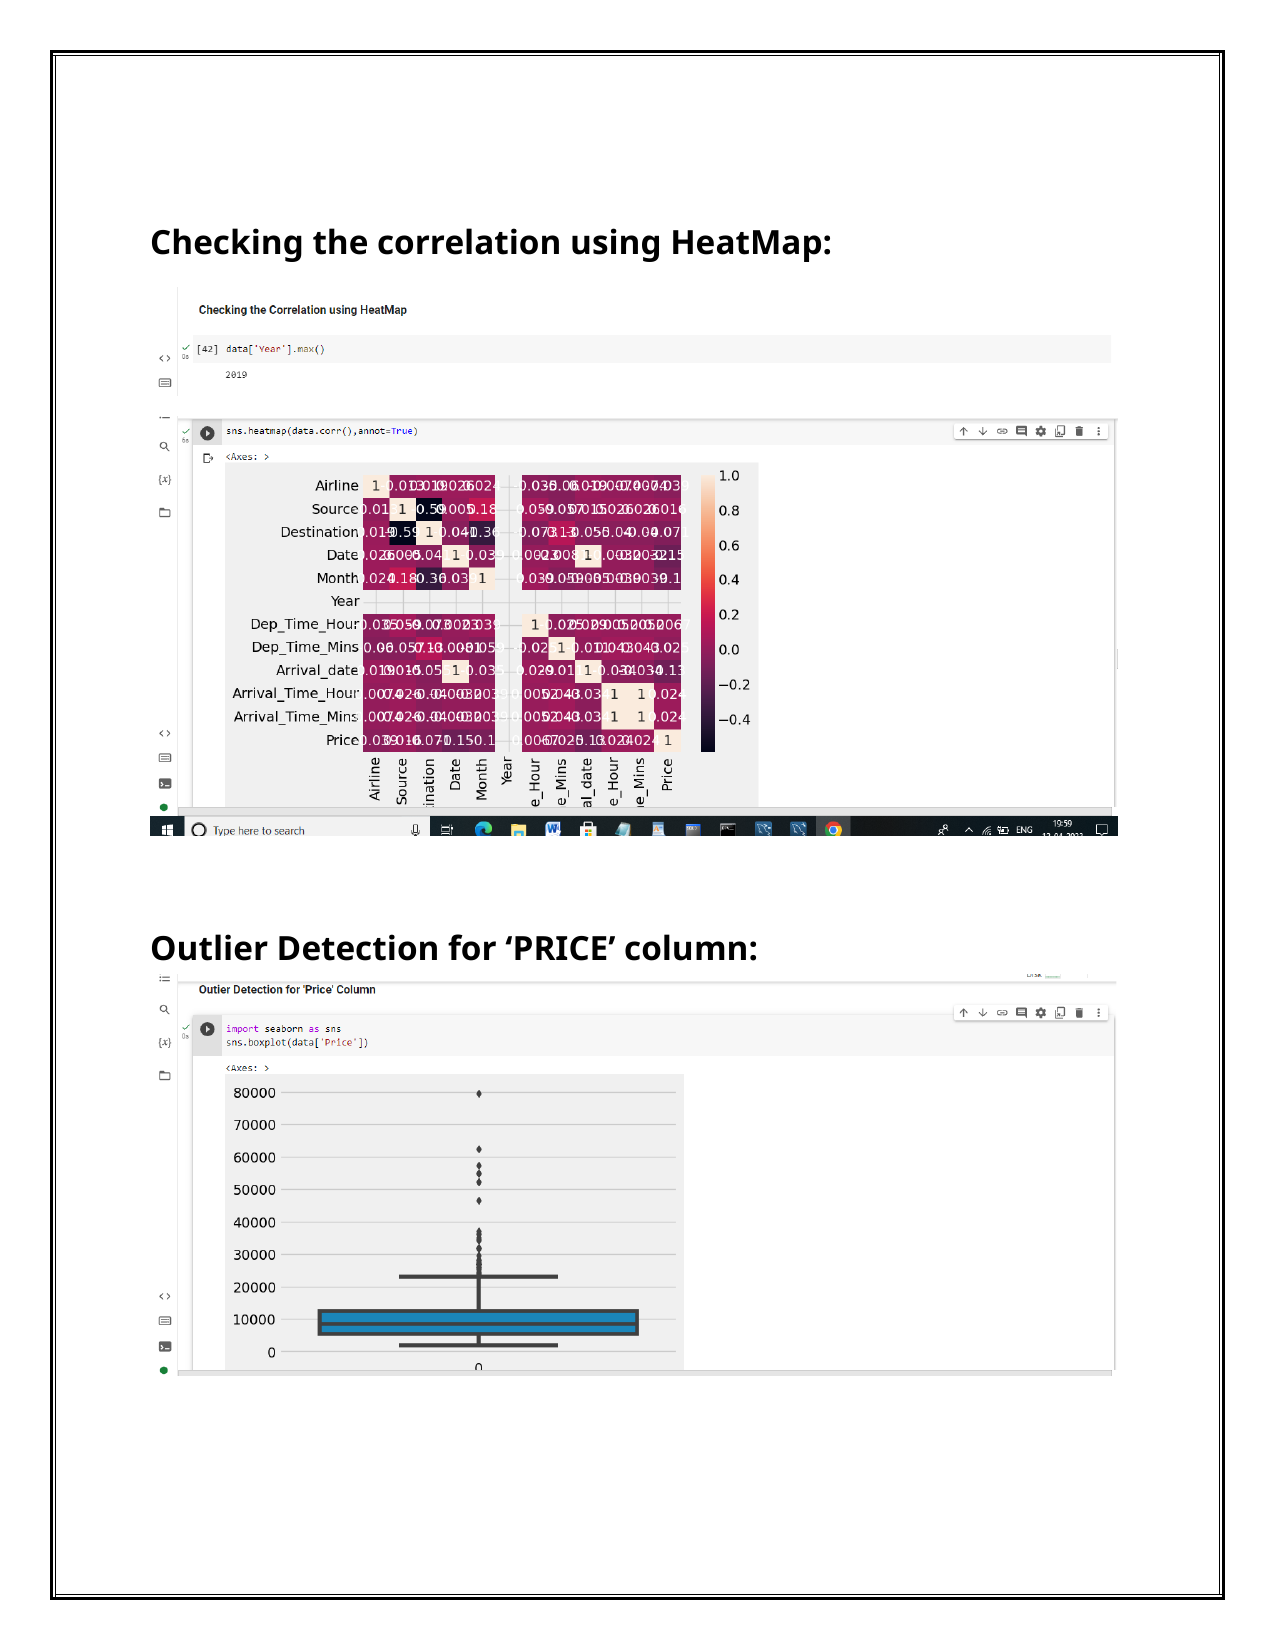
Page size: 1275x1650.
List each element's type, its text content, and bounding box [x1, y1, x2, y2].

picture [150, 287, 1112, 396]
picture [150, 416, 1118, 836]
text Checking the correlation using HeatMap: [150, 219, 1125, 264]
picture [150, 974, 1117, 1376]
